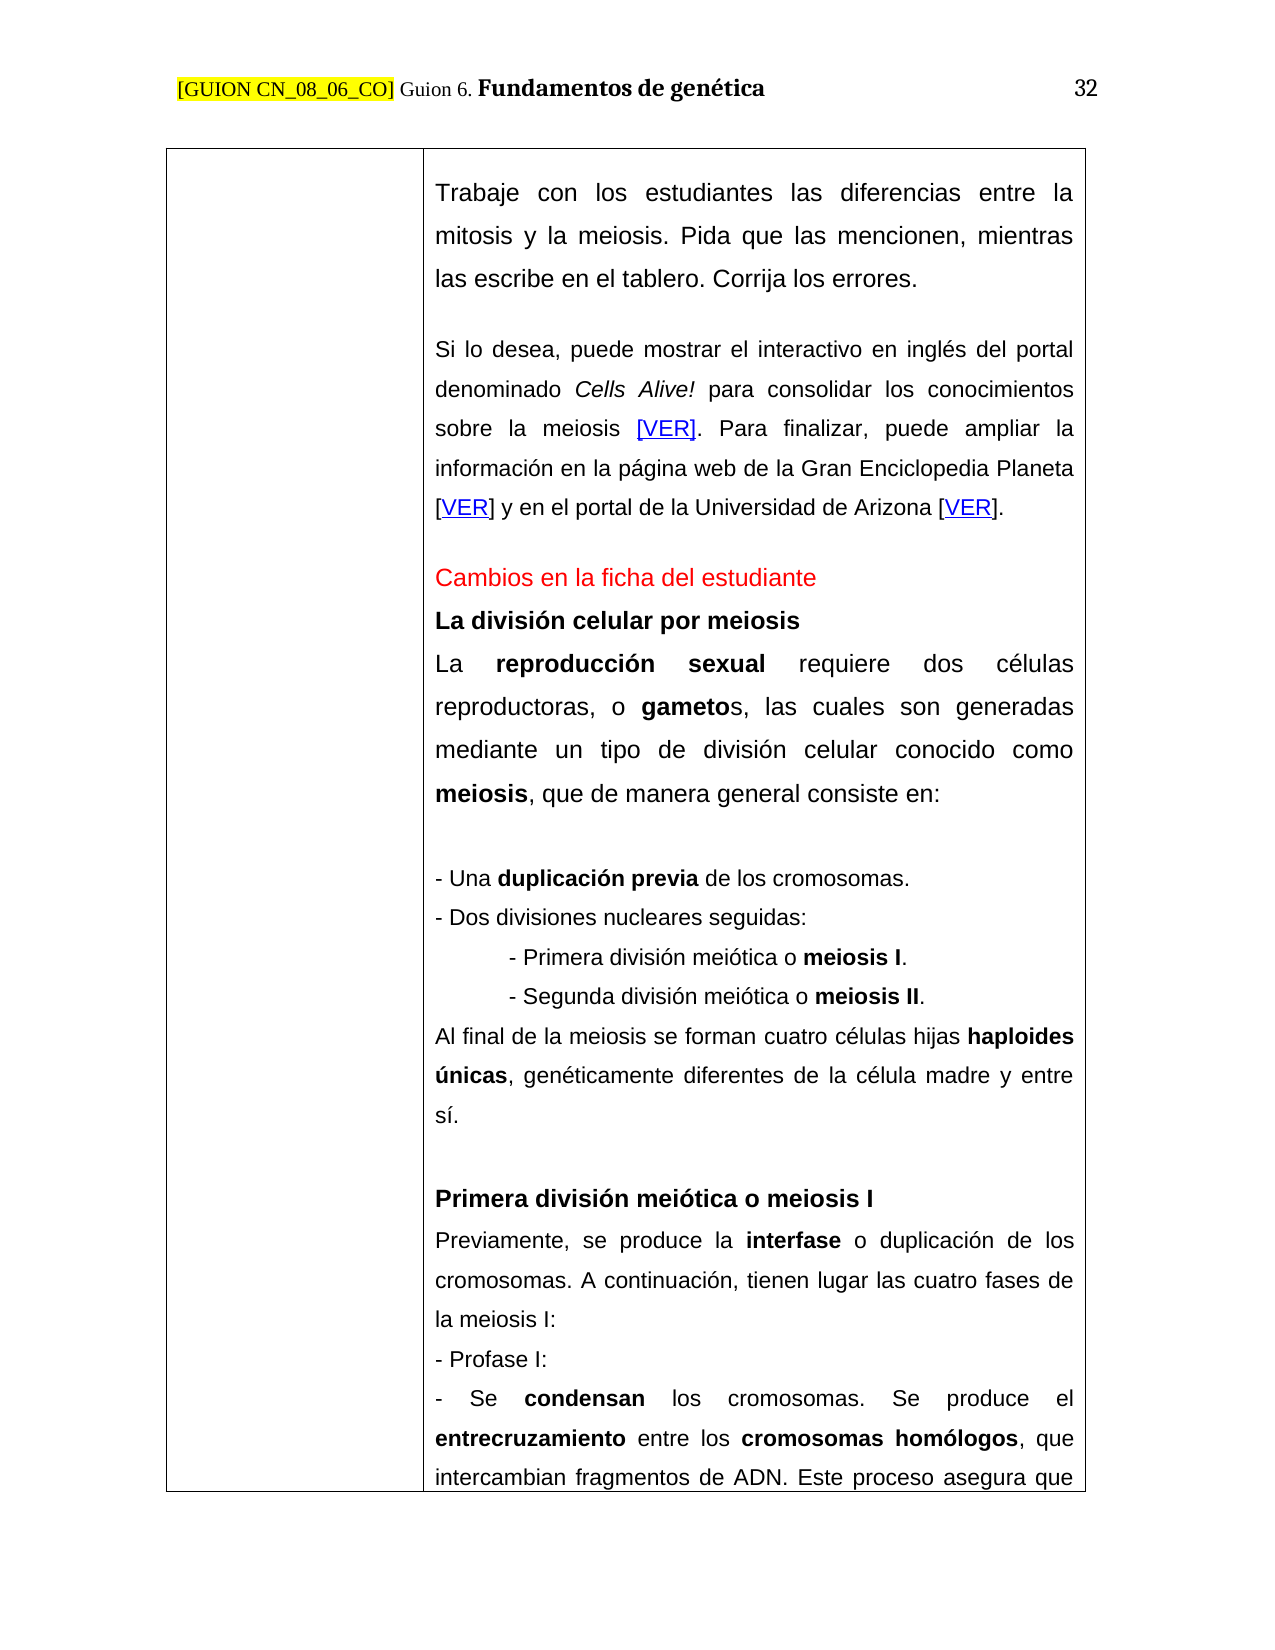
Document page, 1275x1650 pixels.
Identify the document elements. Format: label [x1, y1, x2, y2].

table_cell [167, 149, 423, 1491]
table_cell [424, 149, 1085, 1491]
